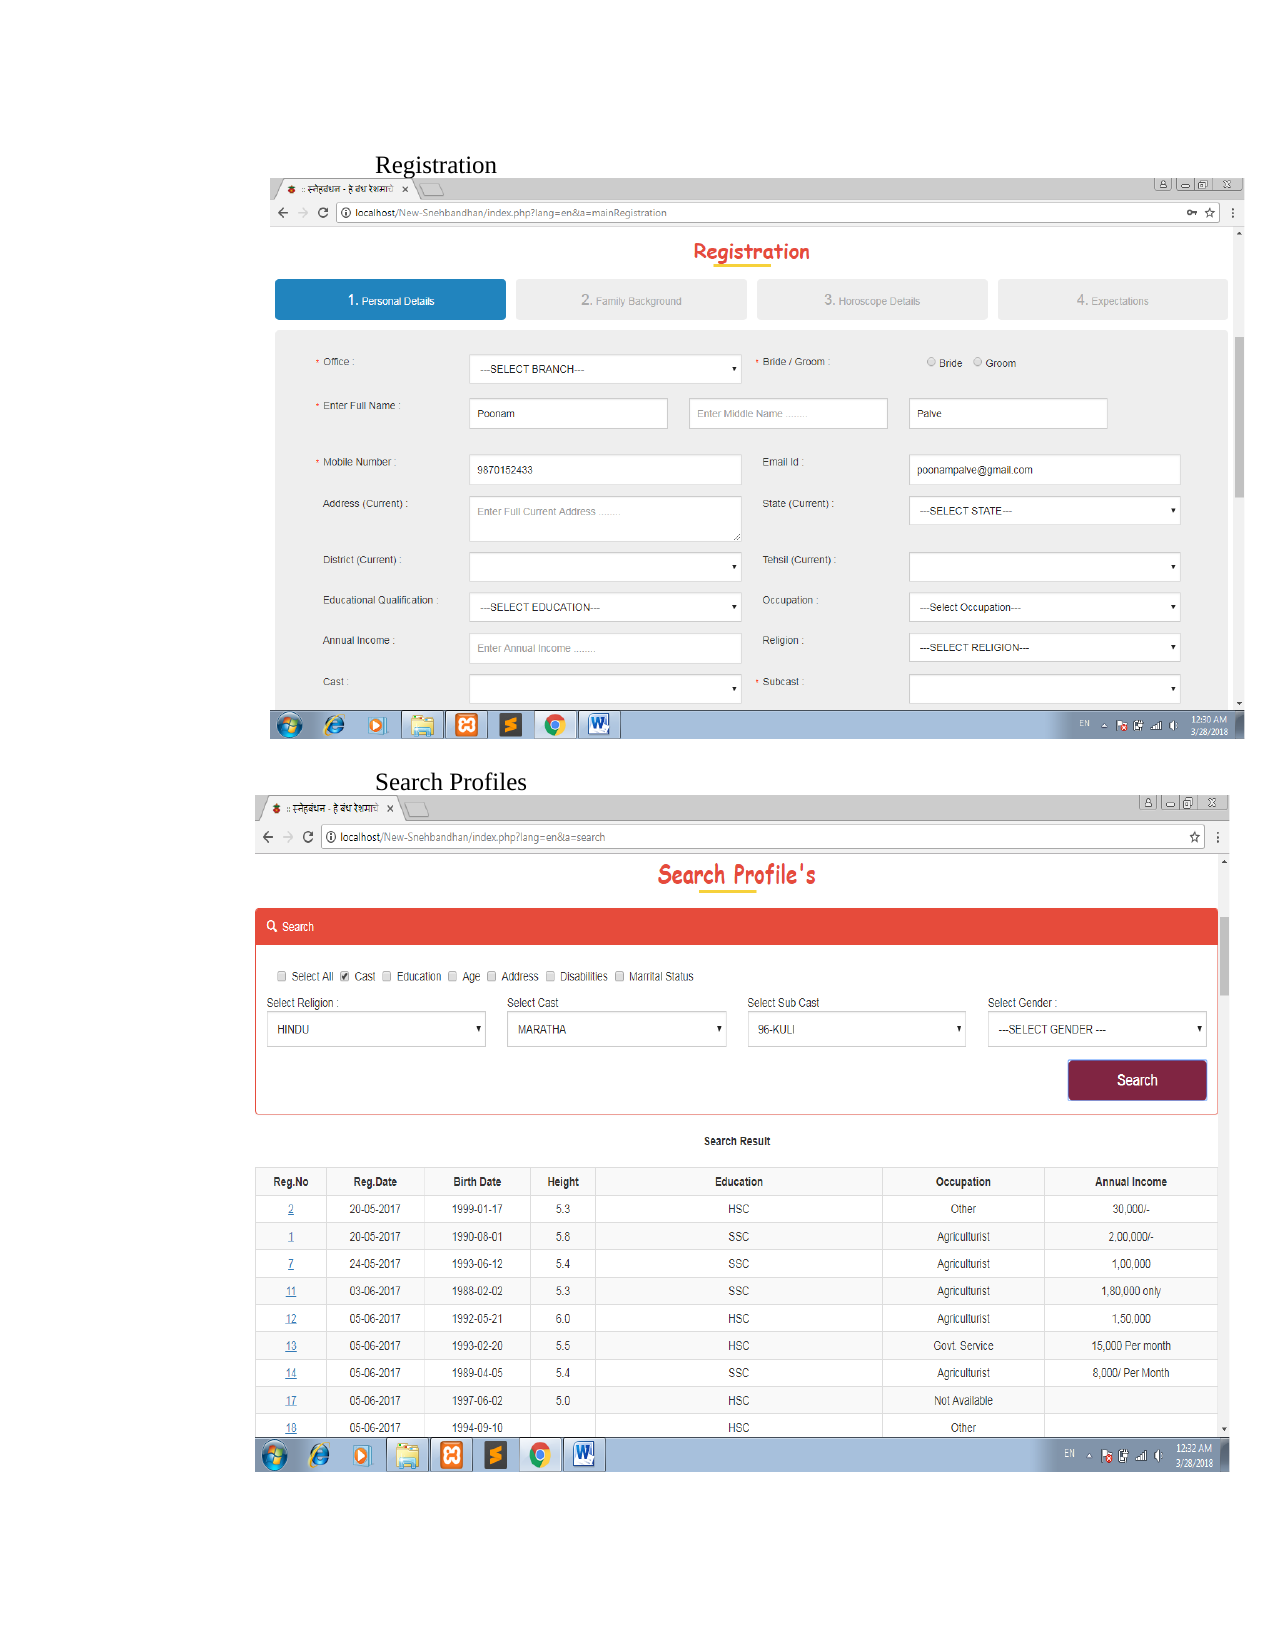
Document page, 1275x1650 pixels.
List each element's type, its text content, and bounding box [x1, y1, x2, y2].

text Registration [375, 150, 1125, 178]
text Search Profiles [375, 767, 1125, 795]
picture [270, 178, 1245, 739]
picture [255, 795, 1230, 1472]
